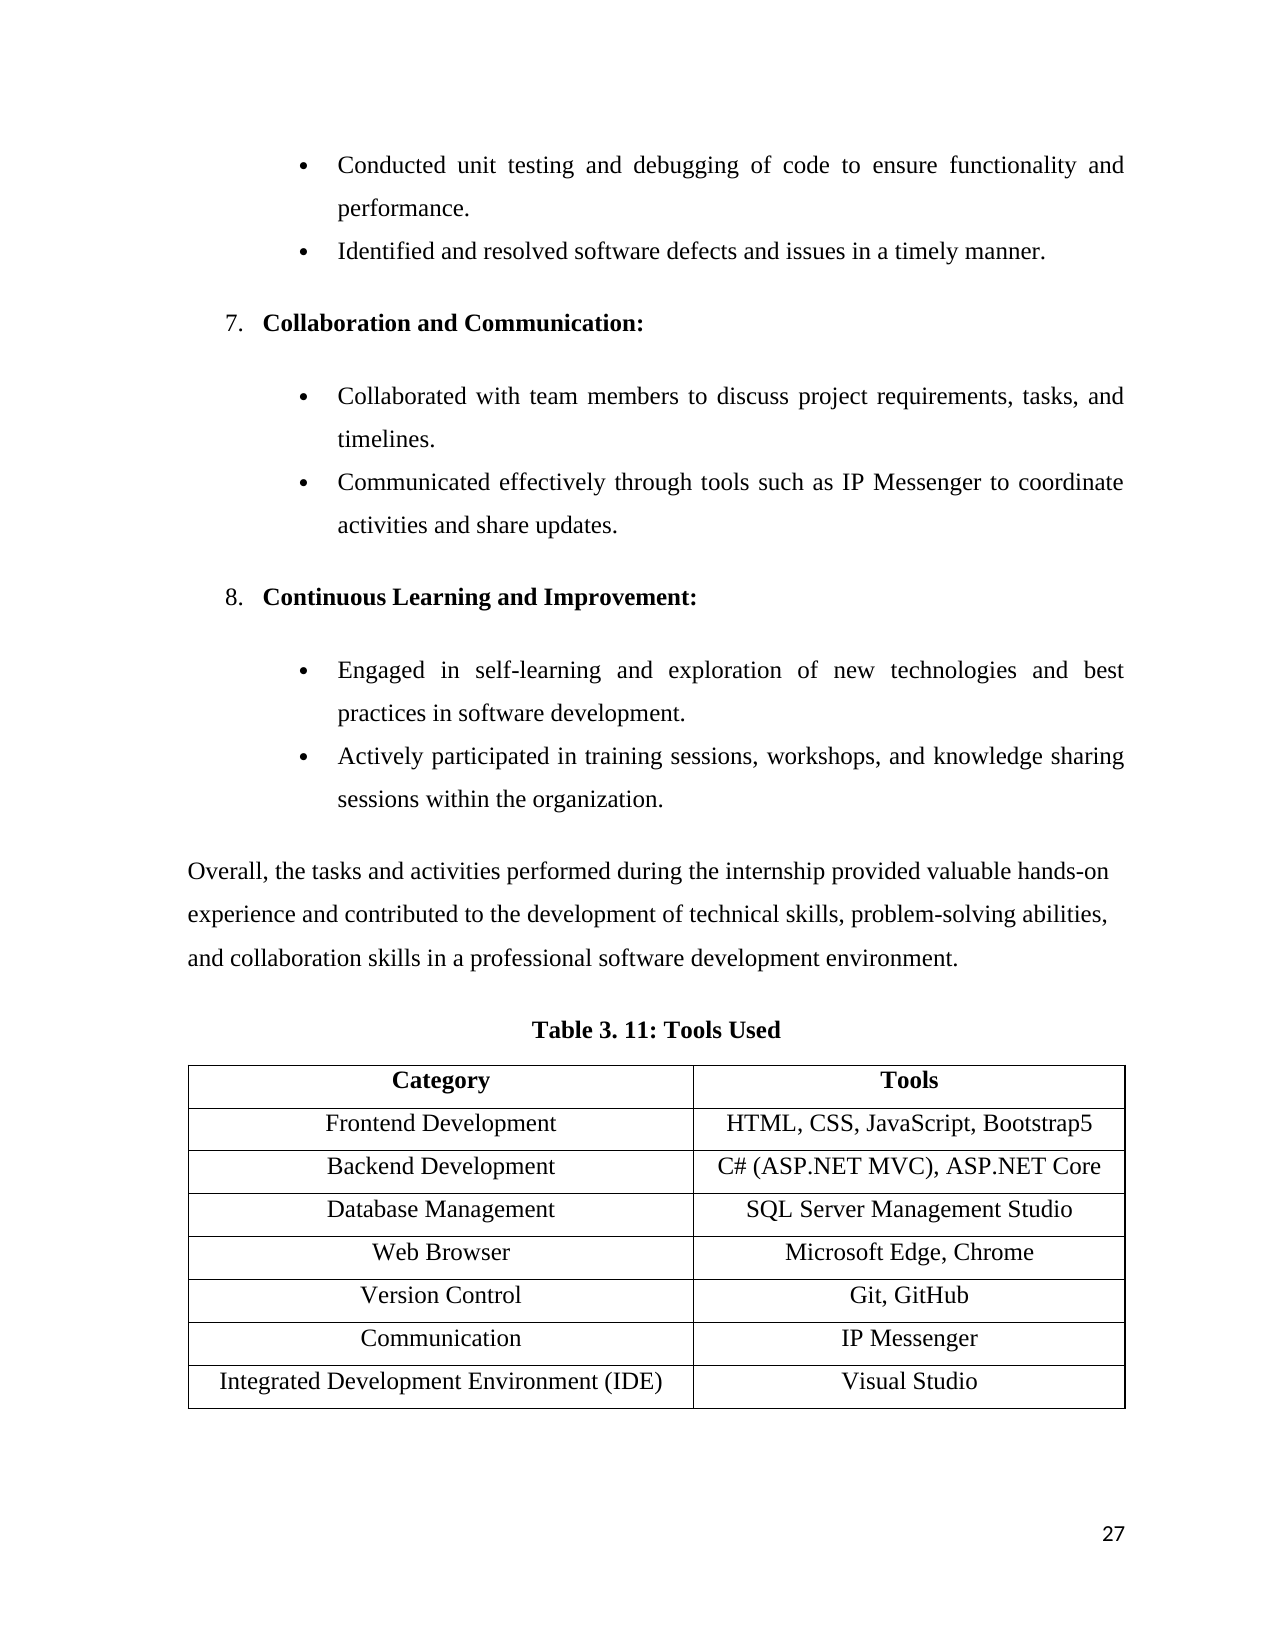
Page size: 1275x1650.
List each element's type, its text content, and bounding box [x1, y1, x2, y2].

table_cell Integrated Development Environment (IDE) [189, 1366, 693, 1408]
table_header Category [189, 1066, 693, 1107]
table_cell Frontend Development [189, 1109, 693, 1150]
table_cell Database Management [189, 1194, 693, 1236]
table_cell Backend Development [189, 1151, 693, 1193]
list Communicated effectively through tools such as IP Messenger to coordinate activities and share updates. [300, 467, 1125, 539]
list Identified and resolved software defects and issues in a timely manner. [300, 236, 1125, 265]
list Engaged in self-learning and exploration of new technologies and best practices in software development. [300, 655, 1125, 727]
table_cell Version Control [189, 1280, 693, 1322]
list Actively participated in training sessions, workshops, and knowledge sharing sessions within the organization. [300, 741, 1125, 813]
table_header Tools [694, 1066, 1124, 1107]
table_cell Communication [189, 1323, 693, 1365]
text Overall, the tasks and activities performed during the internship provided valuable hands-on experience and contributed to the development of technical skills, problem-solving abilities, and collaboration skills in a professional software development environment. [187, 856, 1125, 971]
text Table 3. 11: Tools Used [187, 1015, 1125, 1044]
list Collaboration and Communication: [225, 308, 1125, 337]
table_cell HTML, CSS, JavaScript, Bootstrap5 [694, 1109, 1124, 1150]
table_cell IP Messenger [694, 1323, 1124, 1365]
table_cell Git, GitHub [694, 1280, 1124, 1322]
table_cell Visual Studio [694, 1366, 1124, 1408]
list Collaborated with team members to discuss project requirements, tasks, and timelines. [300, 381, 1125, 453]
table_cell SQL Server Management Studio [694, 1194, 1124, 1236]
list Conducted unit testing and debugging of code to ensure functionality and performance. [300, 150, 1125, 222]
table_cell Microsoft Edge, Chrome [694, 1237, 1124, 1279]
list Continuous Learning and Improvement: [225, 582, 1125, 611]
table_cell C# (ASP.NET MVC), ASP.NET Core [694, 1151, 1124, 1193]
table_cell Web Browser [189, 1237, 693, 1279]
